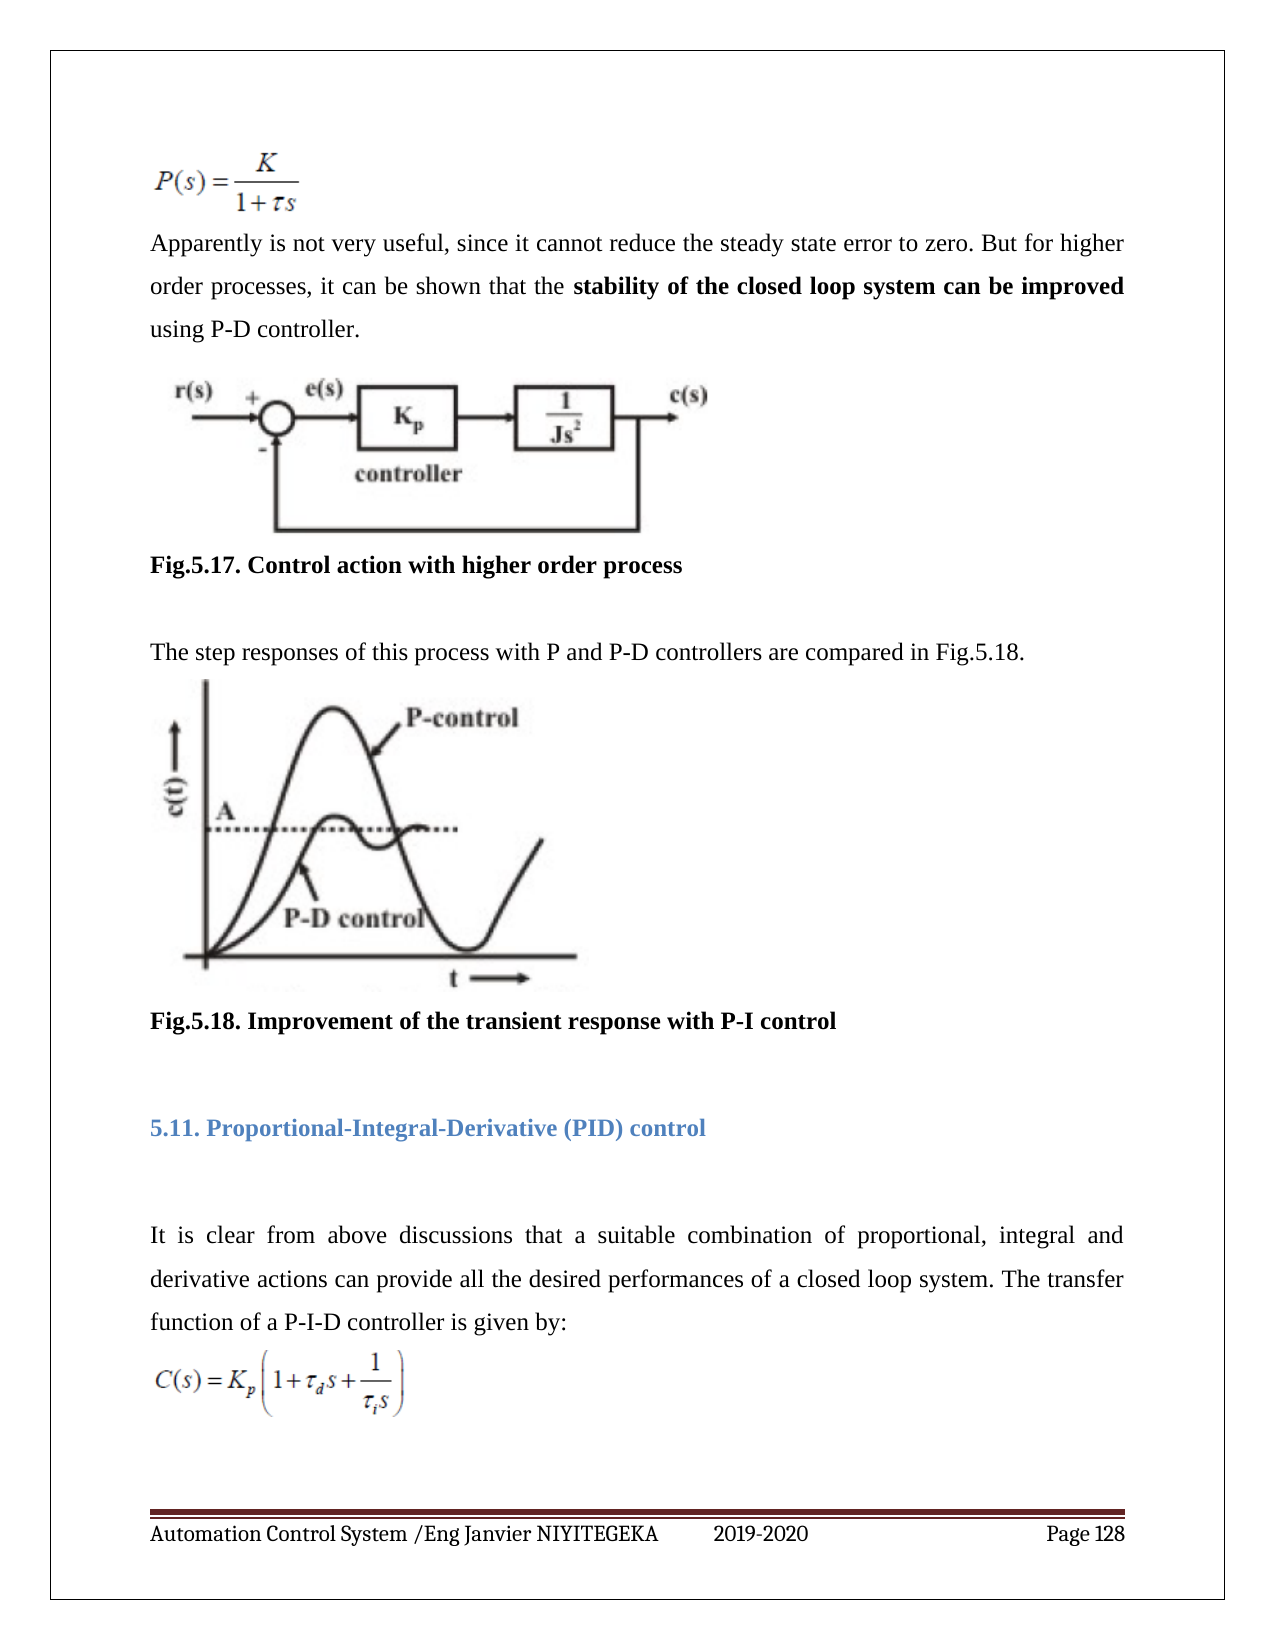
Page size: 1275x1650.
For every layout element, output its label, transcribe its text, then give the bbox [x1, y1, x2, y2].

picture [150, 150, 302, 214]
text It is clear from above discussions that a suitable combination of proportional, integral and derivative actions can provide all the desired performances of a closed loop system. The transfer function of a P-I-D controller is given by: [150, 1221, 1125, 1336]
picture [150, 357, 720, 536]
subtitle 5.11. Proportional-Integral-Derivative (PID) control [150, 1113, 1125, 1142]
text Fig.5.17. Control action with higher order process [150, 550, 1125, 579]
text Fig.5.18. Improvement of the transient response with P-I control [150, 1006, 1125, 1035]
text Apparently is not very useful, since it cannot reduce the steady state error to zero. But for higher order processes, it can be shown that the stability of the closed loop system can be improved using P-D controller. [150, 228, 1125, 343]
picture [150, 679, 589, 992]
picture [150, 1350, 429, 1417]
text The step responses of this process with P and P-D controllers are compared in Fig.5.18. [150, 637, 1125, 665]
